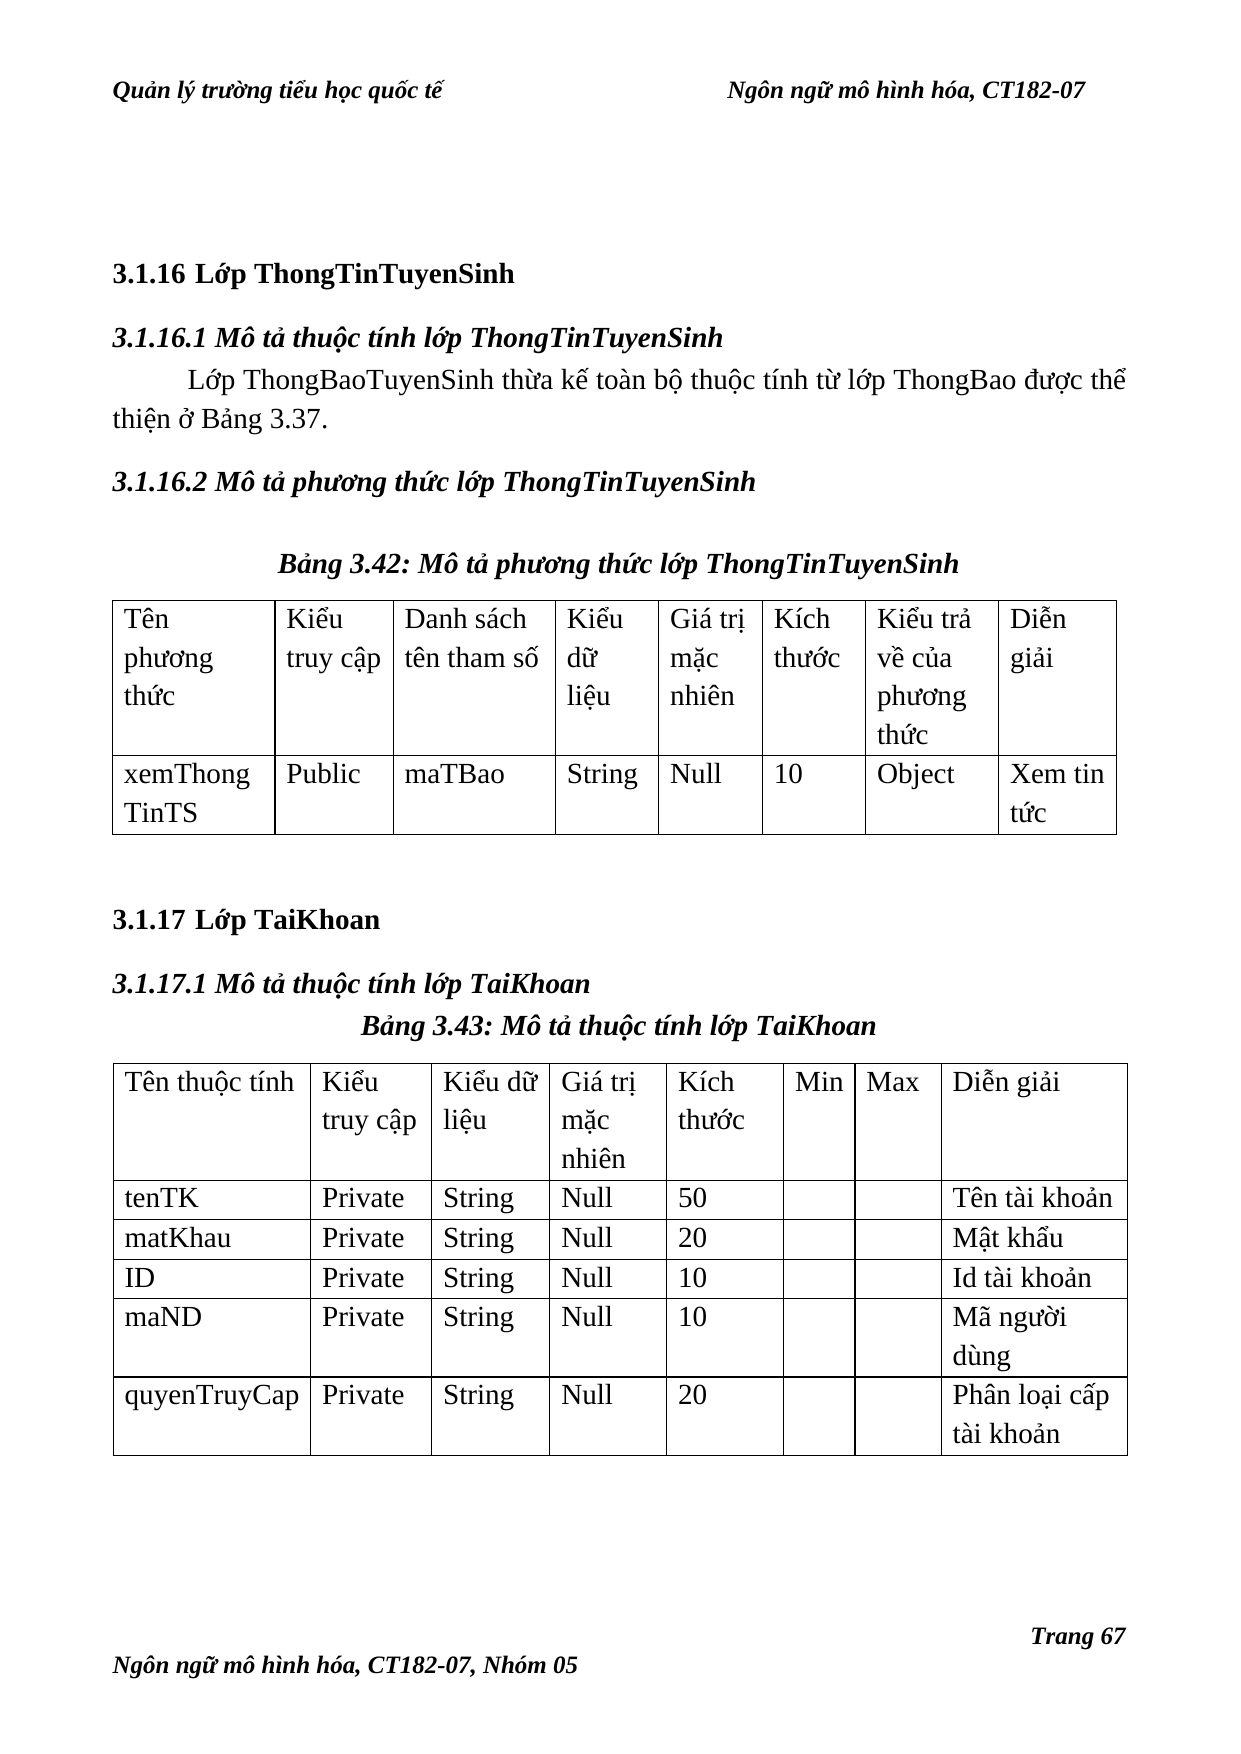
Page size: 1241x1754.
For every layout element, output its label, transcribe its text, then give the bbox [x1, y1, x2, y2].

table_header Giá trị mặc nhiên [659, 601, 762, 755]
table_cell Private [311, 1378, 431, 1454]
table_header Tên thuộc tính [114, 1064, 310, 1179]
table_cell Null [550, 1220, 666, 1259]
table_cell Private [311, 1220, 431, 1259]
table_cell [784, 1260, 854, 1298]
table_cell xemThongTinTS [113, 756, 274, 833]
table_cell 20 [667, 1378, 783, 1454]
table_header Kiểu dữ liệu [432, 1064, 549, 1179]
table_cell Null [550, 1181, 666, 1219]
subtitle Lớp TaiKhoan [112, 902, 1128, 936]
table_cell matKhau [114, 1220, 310, 1259]
subtitle Mô tả thuộc tính lớp ThongTinTuyenSinh [112, 320, 1128, 353]
table_cell Id tài khoản [942, 1260, 1127, 1298]
table_header Diễn giải [999, 601, 1116, 755]
table_cell String [432, 1220, 549, 1259]
table_header Diễn giải [942, 1064, 1127, 1179]
table_cell [856, 1260, 941, 1298]
subtitle Mô tả thuộc tính lớp TaiKhoan [112, 966, 1128, 999]
table_header Kích thước [667, 1064, 783, 1179]
table_cell String [432, 1378, 549, 1454]
table_cell Null [659, 756, 762, 833]
table_cell Tên tài khoản [942, 1181, 1127, 1219]
table_cell [856, 1181, 941, 1219]
table_header Tên phương thức [113, 601, 274, 755]
table_header Danh sách tên tham số [394, 601, 555, 755]
table_cell [784, 1299, 854, 1376]
subtitle Mô tả phương thức lớp ThongTinTuyenSinh [112, 464, 1128, 498]
table_cell ID [114, 1260, 310, 1298]
table_cell Private [311, 1260, 431, 1298]
table_cell Null [550, 1260, 666, 1298]
table_cell 20 [667, 1220, 783, 1259]
table_cell Phân loại cấp tài khoản [942, 1378, 1127, 1454]
table_cell 10 [667, 1260, 783, 1298]
table_cell 10 [763, 756, 865, 833]
table_cell [856, 1378, 941, 1454]
table_header Giá trị mặc nhiên [550, 1064, 666, 1179]
table_cell [784, 1181, 854, 1219]
table_cell String [432, 1299, 549, 1376]
subtitle Lớp ThongTinTuyenSinh [112, 256, 1128, 290]
table_cell Null [550, 1378, 666, 1454]
table_header Min [784, 1064, 854, 1179]
table_cell Object [866, 756, 998, 833]
table_cell String [432, 1260, 549, 1298]
table_cell 10 [667, 1299, 783, 1376]
table_cell 50 [667, 1181, 783, 1219]
table_cell String [556, 756, 658, 833]
table_header Max [856, 1064, 941, 1179]
table_cell Private [311, 1299, 431, 1376]
table_cell String [432, 1181, 549, 1219]
table_header Kiểu truy cập [311, 1064, 431, 1179]
table_header Kiểu trả về của phương thức [866, 601, 998, 755]
table_cell [784, 1378, 854, 1454]
table_cell maTBao [394, 756, 555, 833]
table_cell Null [550, 1299, 666, 1376]
table_cell quyenTruyCap [114, 1378, 310, 1454]
table_cell Mật khẩu [942, 1220, 1127, 1259]
table_cell Xem tin tức [999, 756, 1116, 833]
table_cell tenTK [114, 1181, 310, 1219]
table_header Kiểu truy cập [276, 601, 393, 755]
table_cell maND [114, 1299, 310, 1376]
table_cell Private [311, 1181, 431, 1219]
table_cell Public [276, 756, 393, 833]
table_cell [856, 1299, 941, 1376]
table_header Kích thước [763, 601, 865, 755]
table_header Kiểu dữ liệu [556, 601, 658, 755]
table_cell [856, 1220, 941, 1259]
table_cell [784, 1220, 854, 1259]
table_cell Mã người dùng [942, 1299, 1127, 1376]
